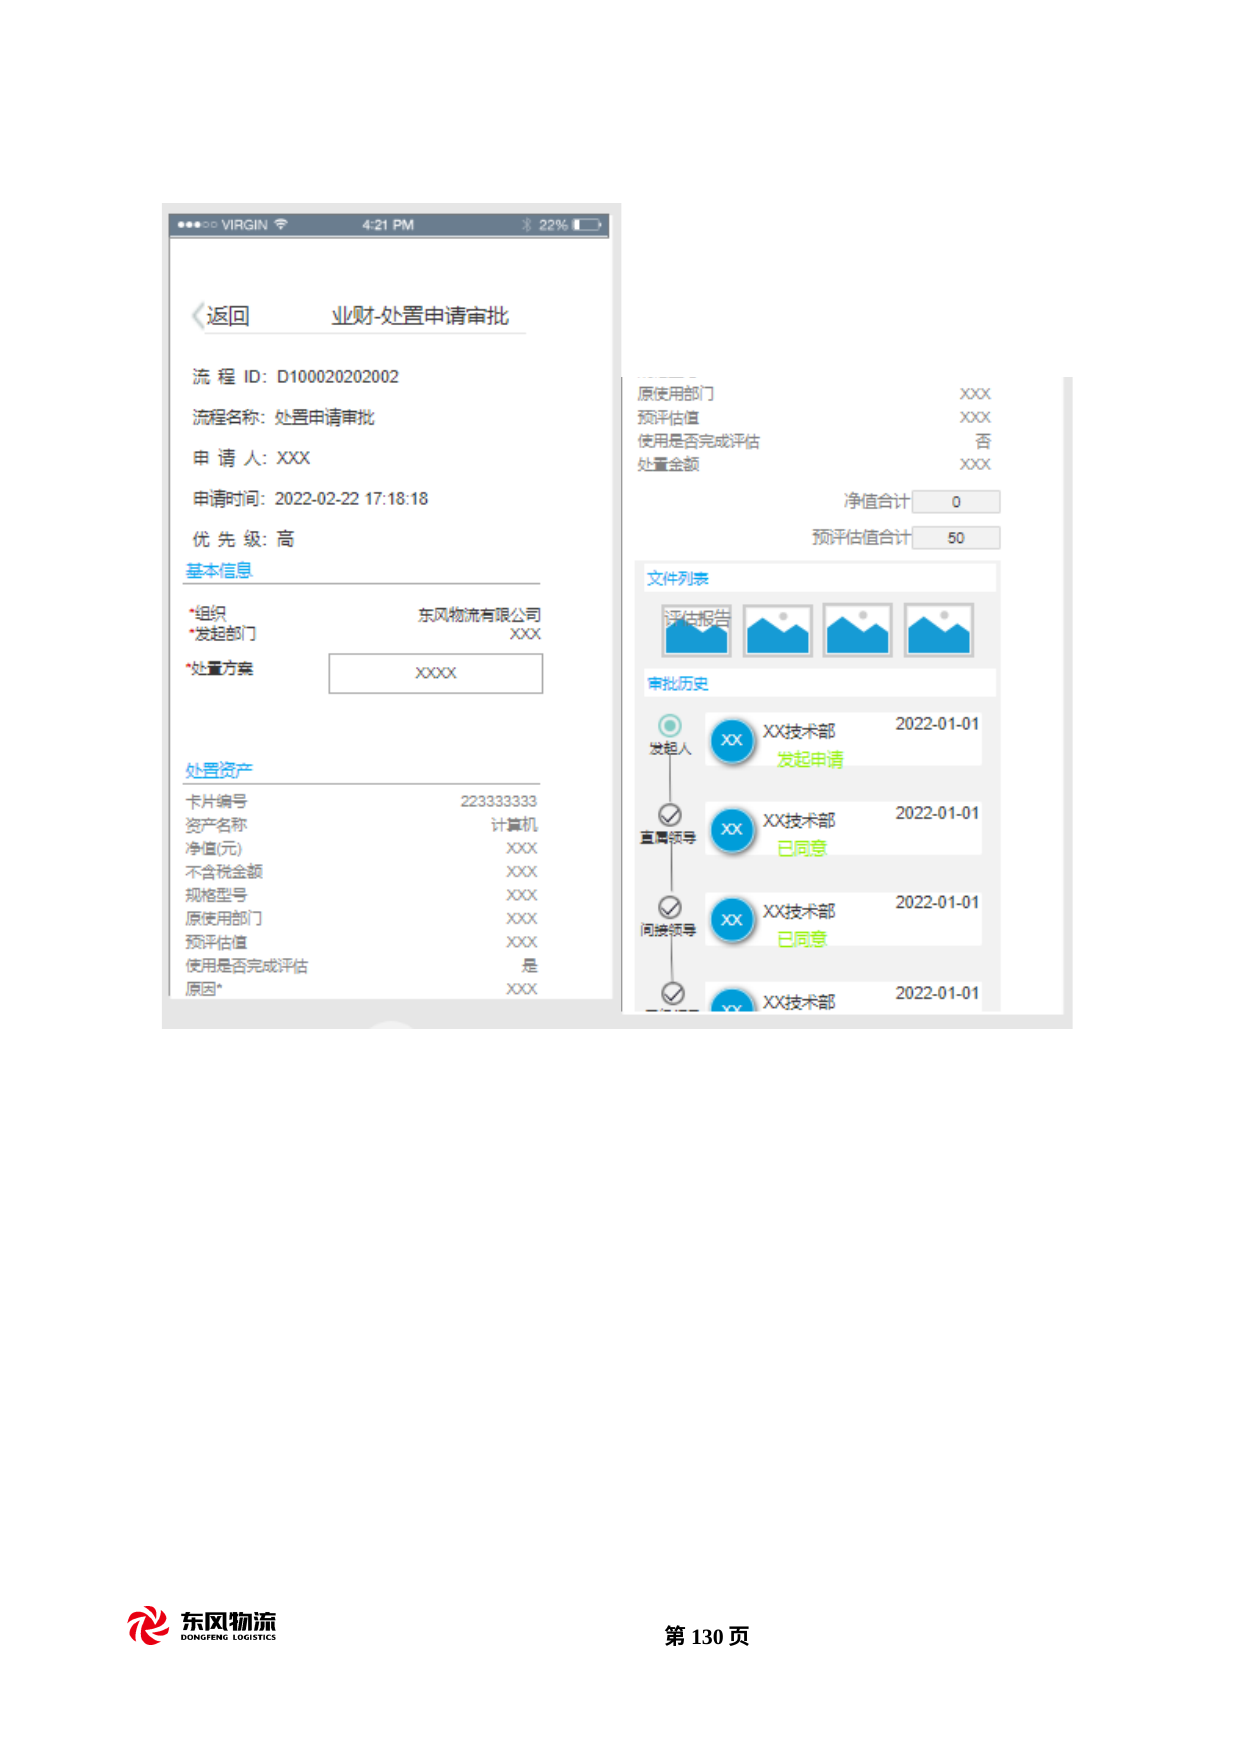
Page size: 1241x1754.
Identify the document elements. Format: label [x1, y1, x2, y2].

picture [127, 1606, 276, 1645]
picture [161, 203, 1073, 1029]
